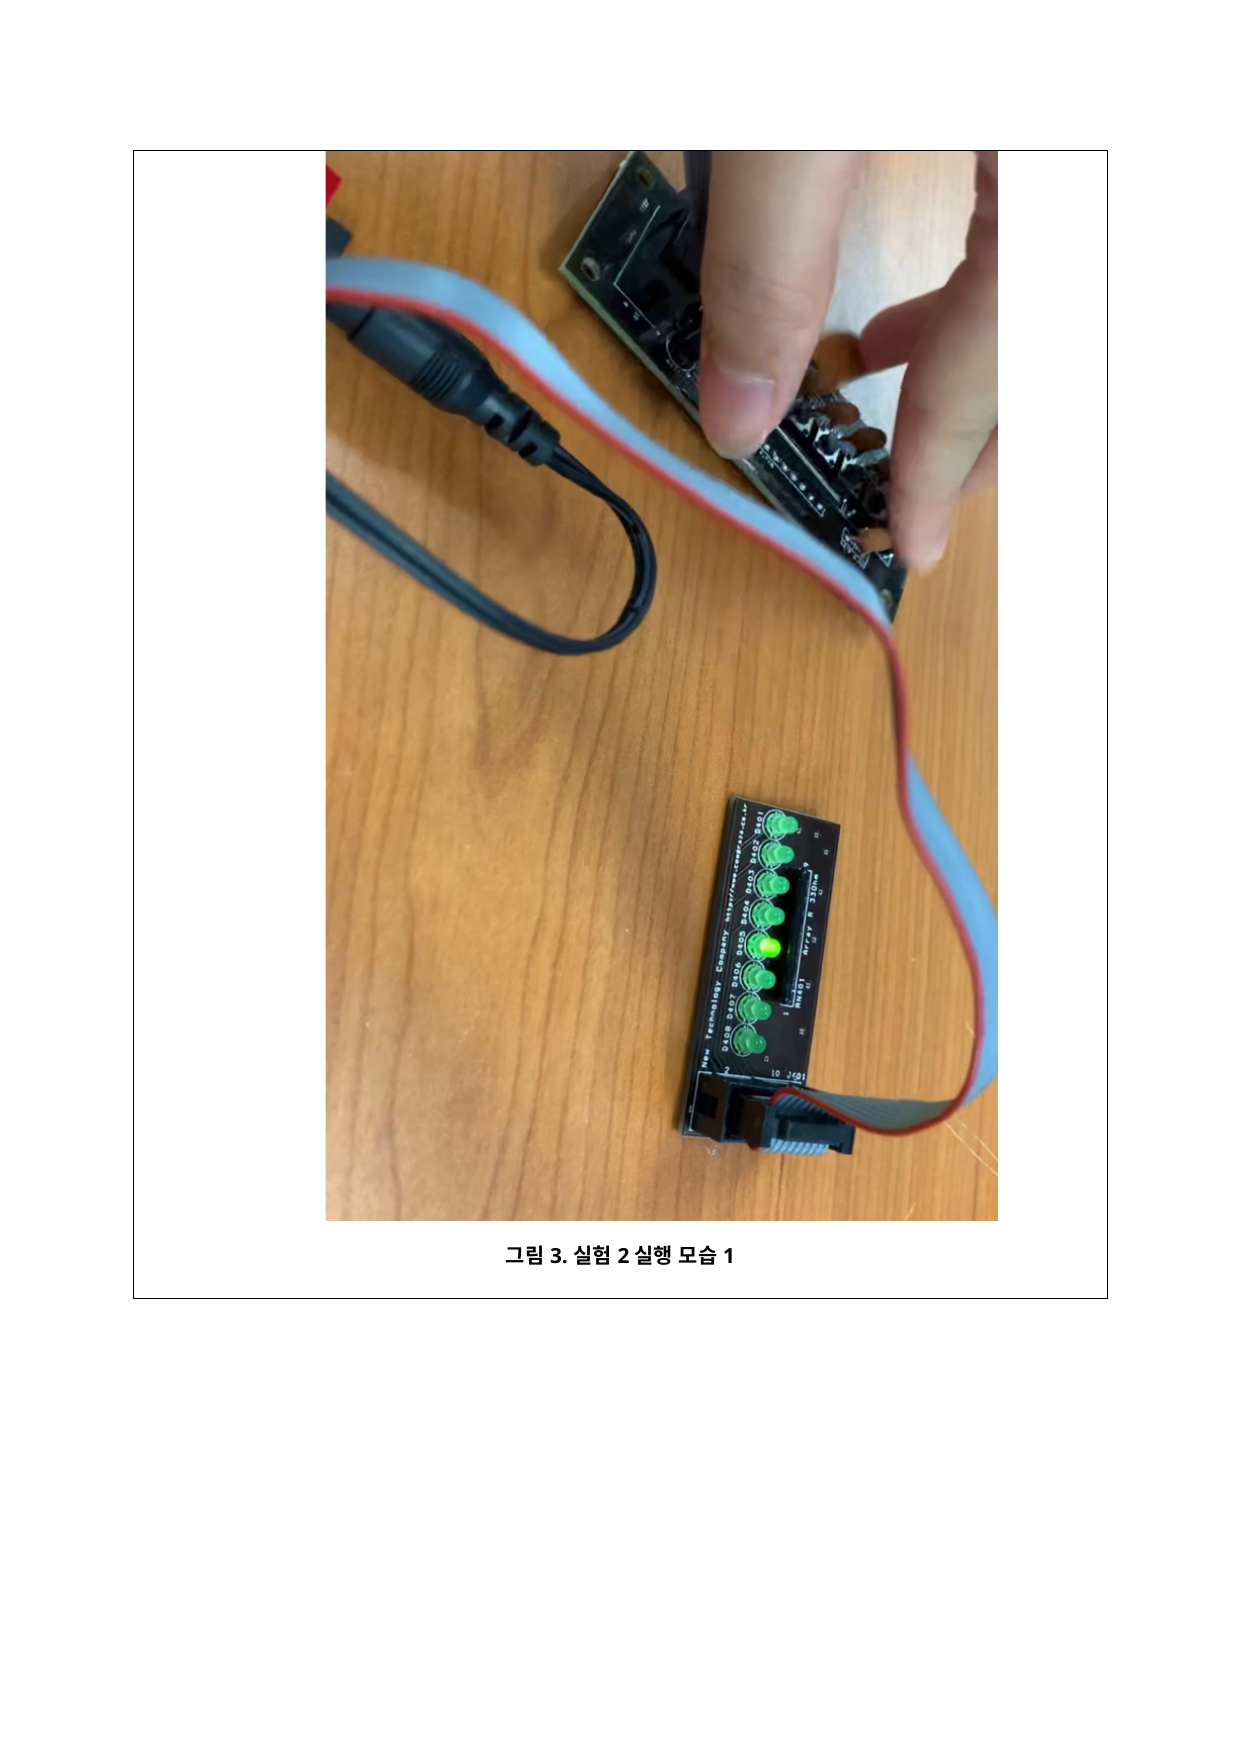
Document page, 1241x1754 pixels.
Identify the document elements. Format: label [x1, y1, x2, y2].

table_cell [134, 151, 1107, 1298]
picture [325, 151, 998, 1221]
